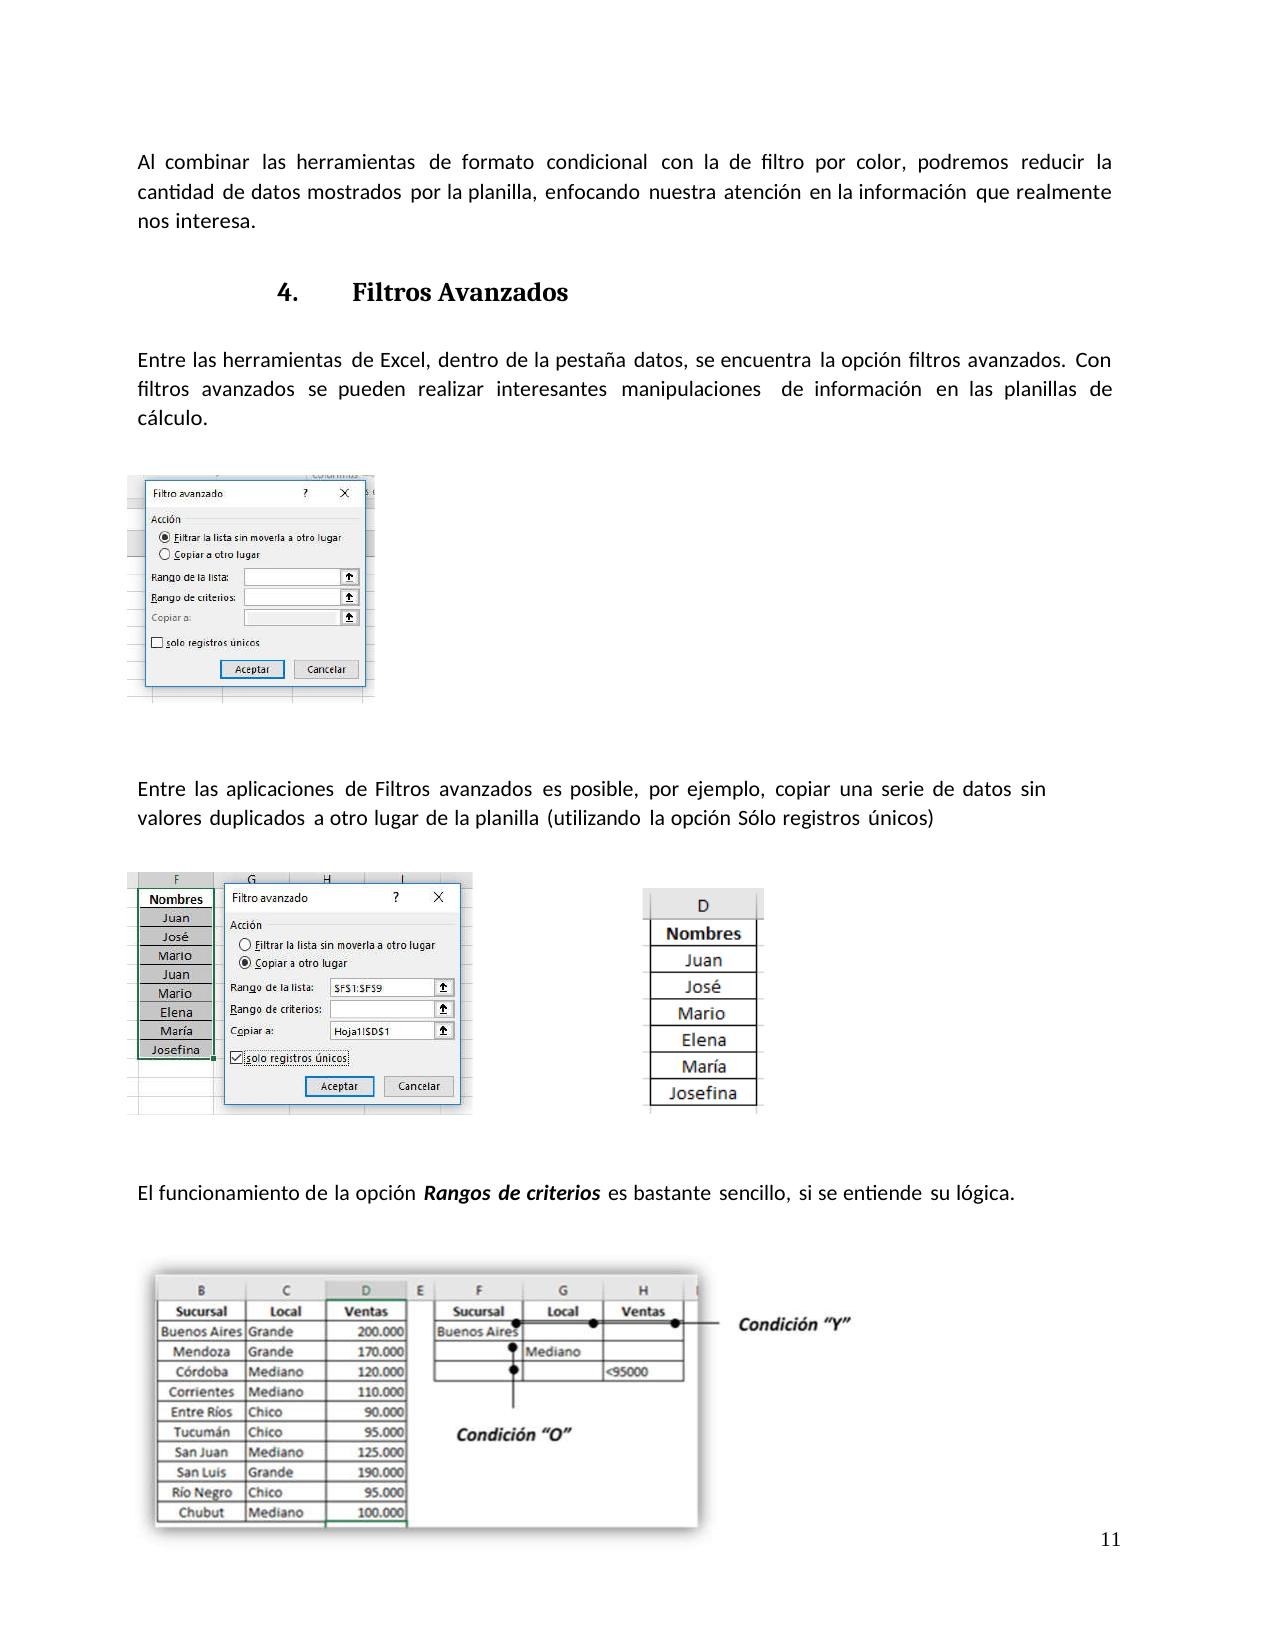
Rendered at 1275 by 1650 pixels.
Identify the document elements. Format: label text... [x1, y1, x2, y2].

picture [127, 475, 375, 703]
text Entre las aplicaciones de Filtros avanzados es posible, por ejemplo, copiar una serie de datos sin valores duplicados a otro lugar de la planilla (utilizando la opción Sólo registros únicos) [137, 775, 1048, 831]
text Al combinar las herramientas de formato condicional con la de filtro por color, podremos reducir la cantidad de datos mostrados por la planilla, enfocando nuestra atención en la información que realmente nos interesa. [137, 148, 1113, 234]
picture [127, 1247, 888, 1557]
picture [127, 872, 473, 1115]
text Entre las herramientas de Excel, dentro de la pestaña datos, se encuentra la opción filtros avanzados. Con filtros avanzados se pueden realizar interesantes manipulaciones de información en las planillas de cálculo. [137, 346, 1113, 431]
picture [642, 888, 764, 1114]
subtitle Filtros Avanzados [277, 277, 1121, 308]
text El funcionamiento de la opción Rangos de criterios es bastante sencillo, si se entiende su lógica. [137, 1179, 1121, 1206]
